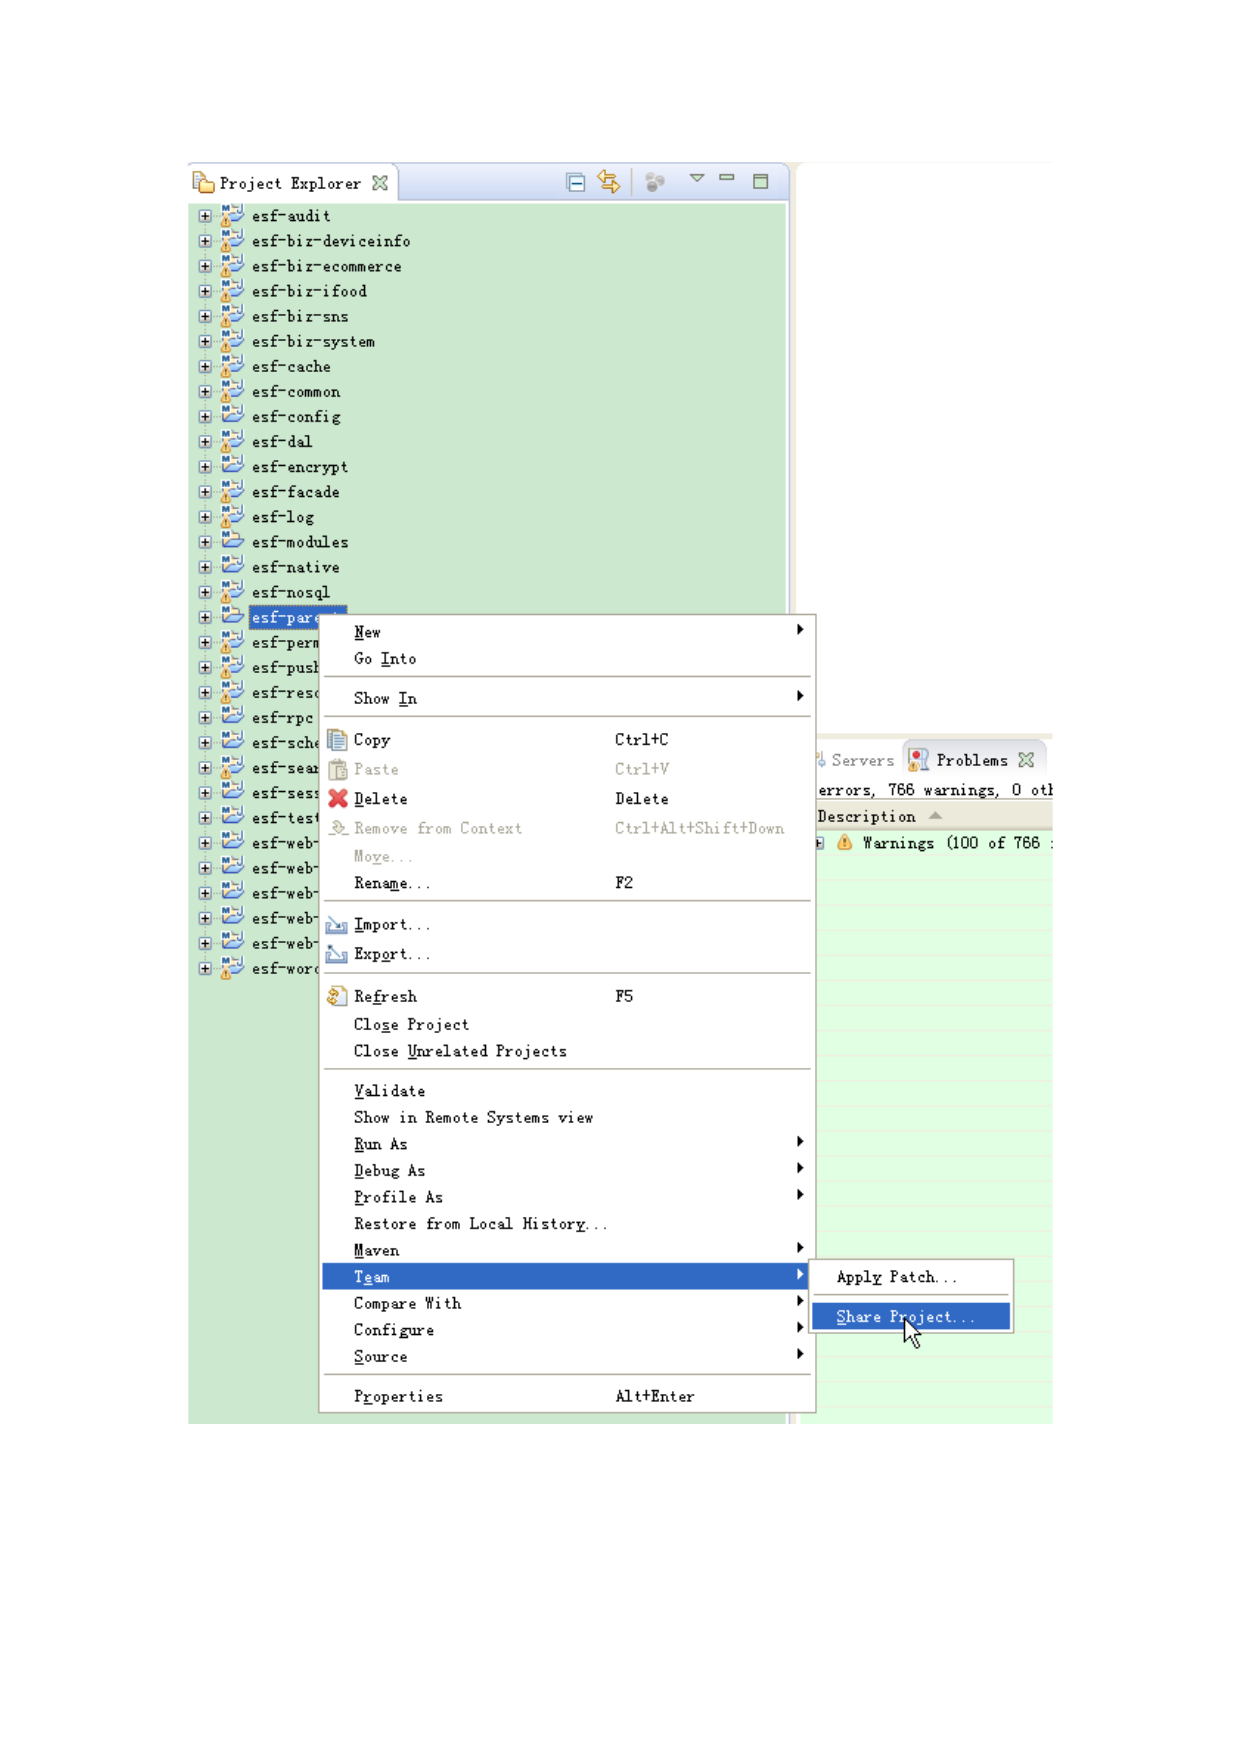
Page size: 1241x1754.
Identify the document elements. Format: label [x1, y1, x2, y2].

picture [187, 162, 1053, 1424]
